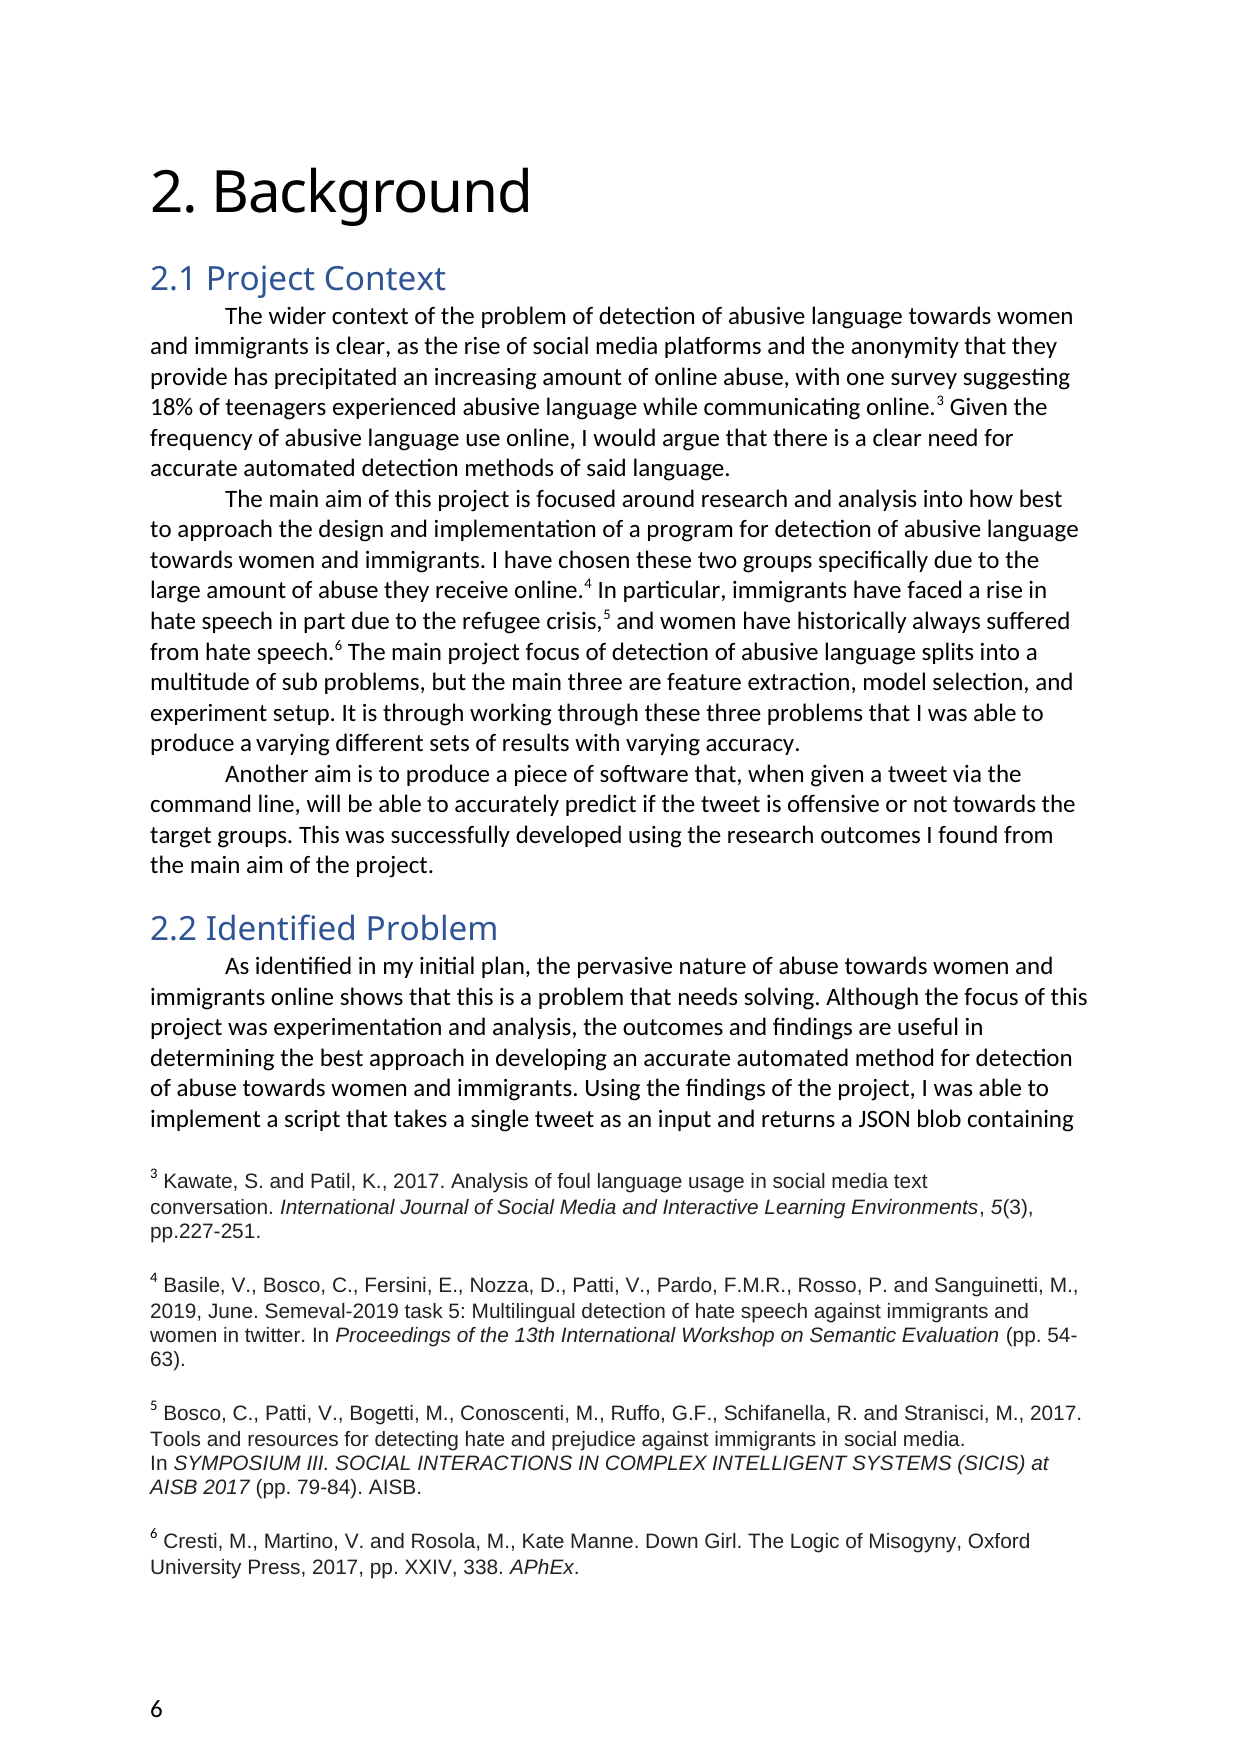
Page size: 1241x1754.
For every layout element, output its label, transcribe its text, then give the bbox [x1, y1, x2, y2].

subtitle 2.2 Identified Problem [150, 905, 1090, 950]
text As identified in my initial plan, the pervasive nature of abuse towards women and immigrants online shows that this is a problem that needs solving. Although the focus of this project was experimentation and analysis, the outcomes and findings are useful in determining the best approach in developing an accurate automated method for detection of abuse towards women and immigrants. Using the findings of the project, I was able to implement a script that takes a single tweet as an input and returns a JSON blob containing an offensive/not offensive prediction for the tweet. This could be quickly added to an online platform to aid in hate speech detection. [150, 950, 1090, 1133]
text The wider context of the problem of detection of abusive language towards women and immigrants is clear, as the rise of social media platforms and the anonymity that they provide has precipitated an increasing amount of online abuse, with one survey suggesting 18% of teenagers experienced abusive language while communicating online. Given the frequency of abusive language use online, I would argue that there is a clear need for accurate automated detection methods of said language. [150, 300, 1090, 483]
title 2. Background [150, 150, 1090, 229]
subtitle 2.1 Project Context [150, 254, 1090, 300]
text The main aim of this project is focused around research and analysis into how best to approach the design and implementation of a program for detection of abusive language towards women and immigrants. I have chosen these two groups specifically due to the large amount of abuse they receive online. In particular, immigrants have faced a rise in hate speech in part due to the refugee crisis, and women have historically always suffered from hate speech. The main project focus of detection of abusive language splits into a multitude of sub problems, but the main three are feature extraction, model selection, and experiment setup. It is through working through these three problems that I was able to produce a varying different sets of results with varying accuracy. [150, 483, 1090, 758]
text Another aim is to produce a piece of software that, when given a tweet via the command line, will be able to accurately predict if the tweet is offensive or not towards the target groups. This was successfully developed using the research outcomes I found from the main aim of the project. [150, 758, 1090, 880]
